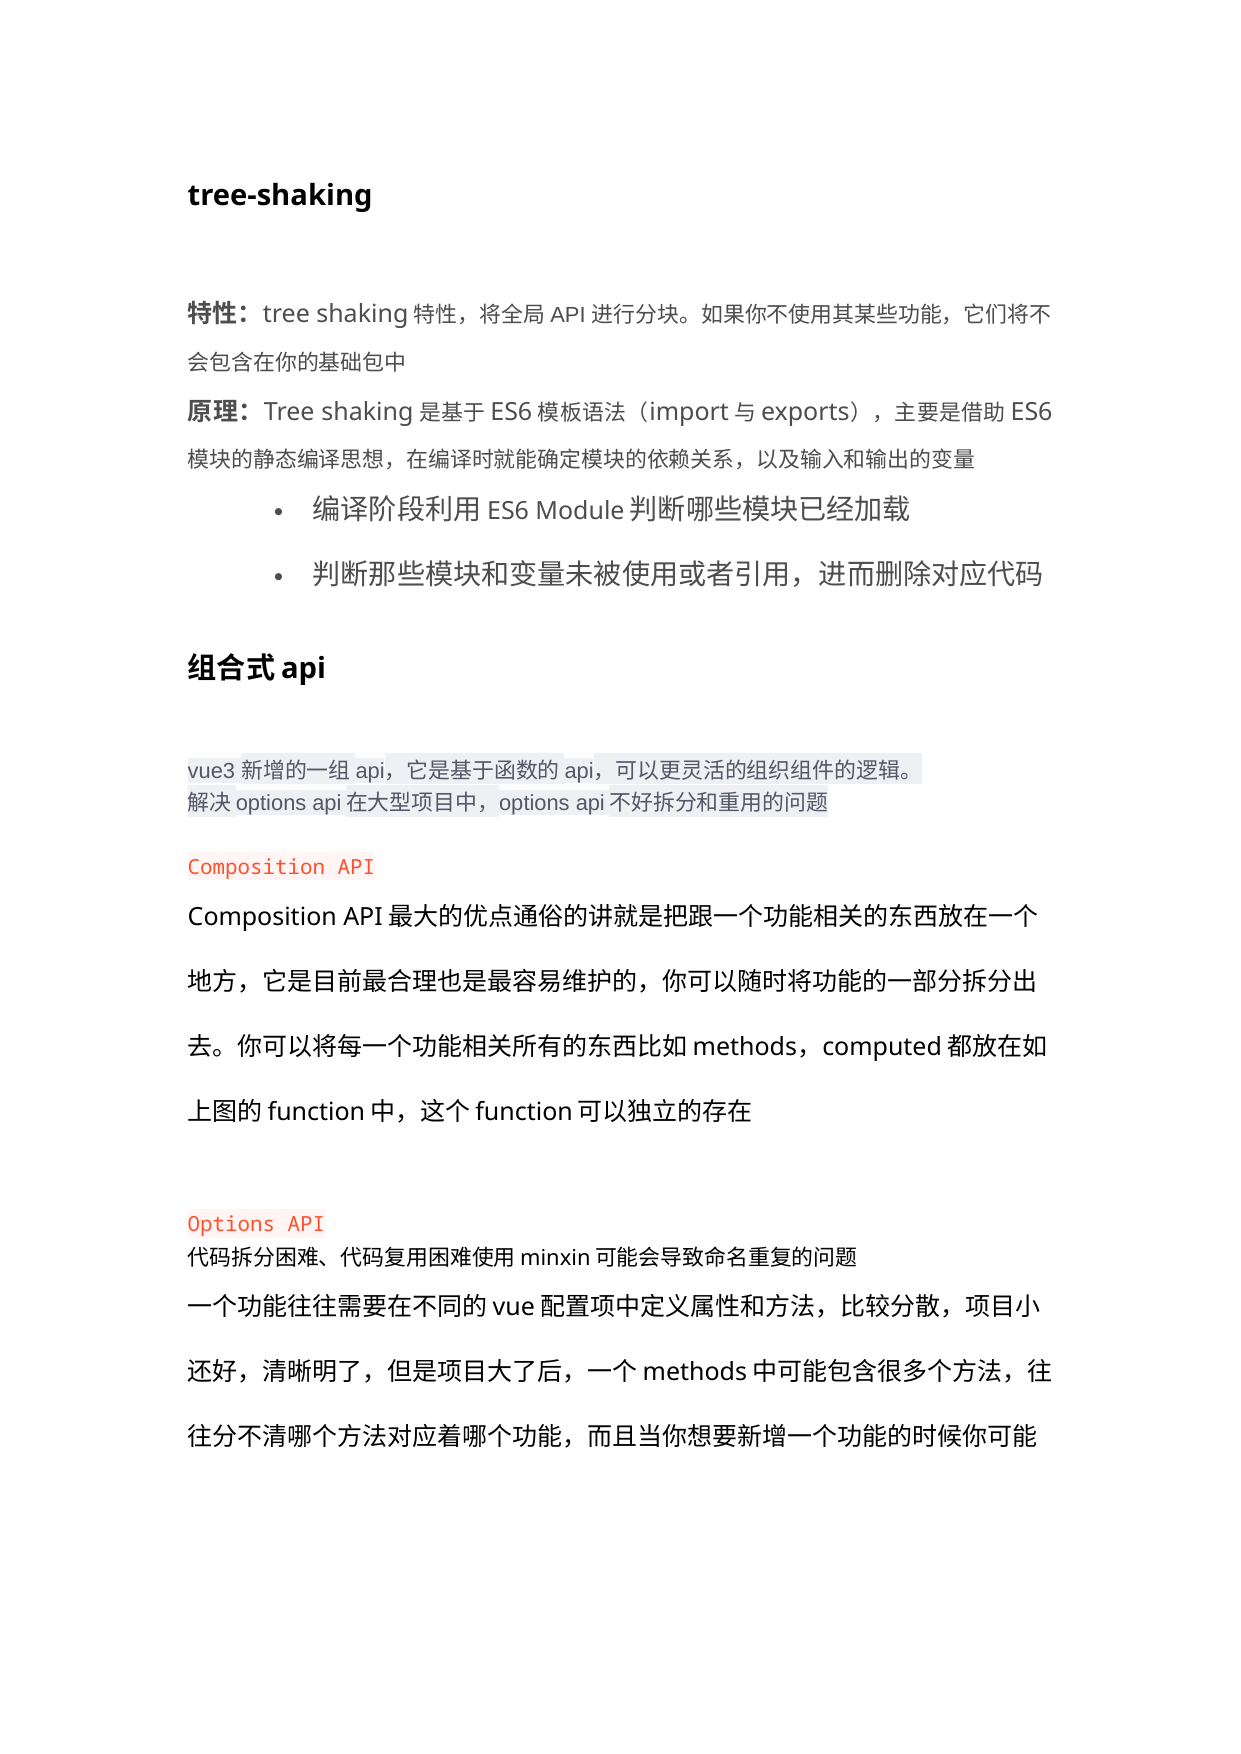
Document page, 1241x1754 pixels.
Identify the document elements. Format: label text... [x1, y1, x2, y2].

text Options API [187, 1207, 1053, 1240]
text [187, 1272, 1053, 1467]
list 编译阶段利用ES6 Module判断哪些模块已经加载 [275, 474, 1053, 539]
text Composition API [187, 850, 1053, 882]
subtitle tree-shaking [187, 162, 1053, 227]
text 代码拆分困难、代码复用困难使用minxin可能会导致命名重复的问题 [187, 1240, 1053, 1272]
text 特性：tree shaking特性，将全局 API 进行分块。如果你不使用其某些功能，它们将不会包含在你的基础包中 [187, 279, 1053, 377]
text 原理：Tree shaking是基于ES6模板语法（import与exports），主要是借助ES6模块的静态编译思想，在编译时就能确定模块的依赖关系，以及输入和输出的变量 [187, 377, 1053, 474]
text vue3 新增的一组 api，它是基于函数的 api，可以更灵活的组织组件的逻辑。 解决options api在大型项目中，options api不好拆分和重用的问题 [187, 752, 1053, 817]
list 判断那些模块和变量未被使用或者引用，进而删除对应代码 [275, 539, 1053, 604]
subtitle 组合式api [187, 633, 1053, 698]
text Composition API最大的优点通俗的讲就是把跟一个功能相关的东西放在一个地方，它是目前最合理也是最容易维护的，你可以随时将功能的一部分拆分出去。你可以将每一个功能相关所有的东西比如methods，computed都放在如上图的function中，这个function可以独立的存在 [187, 882, 1053, 1142]
